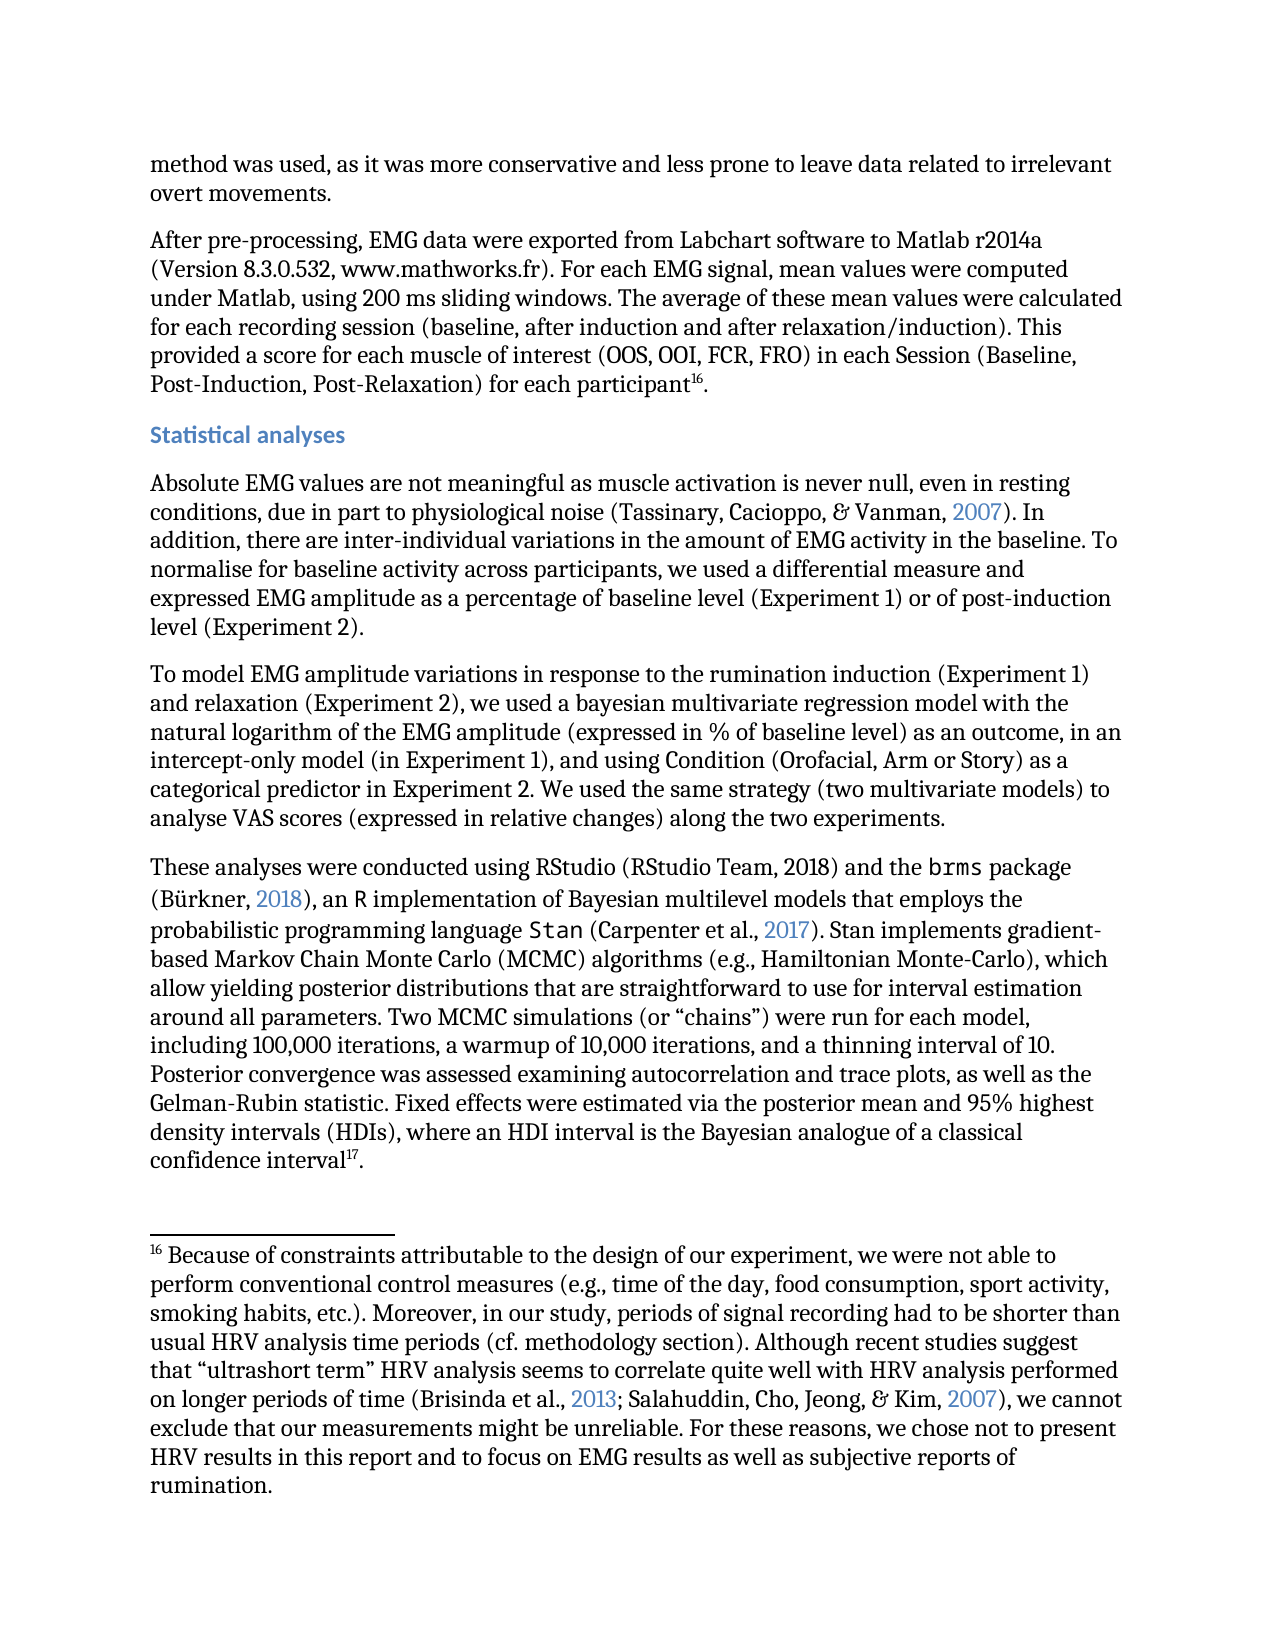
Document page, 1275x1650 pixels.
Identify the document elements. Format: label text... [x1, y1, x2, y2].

text After pre-processing, EMG data were exported from Labchart software to Matlab r2014a (Version 8.3.0.532, www.mathworks.fr). For each EMG signal, mean values were computed under Matlab, using 200 ms sliding windows. The average of these mean values were calculated for each recording session (baseline, after induction and after relaxation/induction). This provided a score for each muscle of interest (OOS, OOI, FCR, FRO) in each Session (Baseline, Post-Induction, Post-Relaxation) for each participant. [150, 226, 1125, 399]
text Absolute EMG values are not meaningful as muscle activation is never null, even in resting conditions, due in part to physiological noise (Tassinary, Cacioppo, & Vanman, 2007). In addition, there are inter-individual variations in the amount of EMG activity in the baseline. To normalise for baseline activity across participants, we used a differential measure and expressed EMG amplitude as a percentage of baseline level (Experiment 1) or of post-induction level (Experiment 2). [150, 469, 1125, 641]
text These analyses were conducted using RStudio (RStudio Team, 2018) and the brms package (Bürkner, 2018), an R implementation of Bayesian multilevel models that employs the probabilistic programming language Stan (Carpenter et al., 2017). Stan implements gradient-based Markov Chain Monte Carlo (MCMC) algorithms (e.g., Hamiltonian Monte-Carlo), which allow yielding posterior distributions that are straightforward to use for interval estimation around all parameters. Two MCMC simulations (or “chains”) were run for each model, including 100,000 iterations, a warmup of 10,000 iterations, and a thinning interval of 10. Posterior convergence was assessed examining autocorrelation and trace plots, as well as the Gelman-Rubin statistic. Fixed effects were estimated via the posterior mean and 95% highest density intervals (HDIs), where an HDI interval is the Bayesian analogue of a classical confidence interval. [150, 851, 1125, 1175]
subtitle Statistical analyses [150, 419, 1125, 450]
text To model EMG amplitude variations in response to the rumination induction (Experiment 1) and relaxation (Experiment 2), we used a bayesian multivariate regression model with the natural logarithm of the EMG amplitude (expressed in % of baseline level) as an outcome, in an intercept-only model (in Experiment 1), and using Condition (Orofacial, Arm or Story) as a categorical predictor in Experiment 2. We used the same strategy (two multivariate models) to analyse VAS scores (expressed in relative changes) along the two experiments. [150, 660, 1125, 833]
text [150, 150, 1125, 207]
